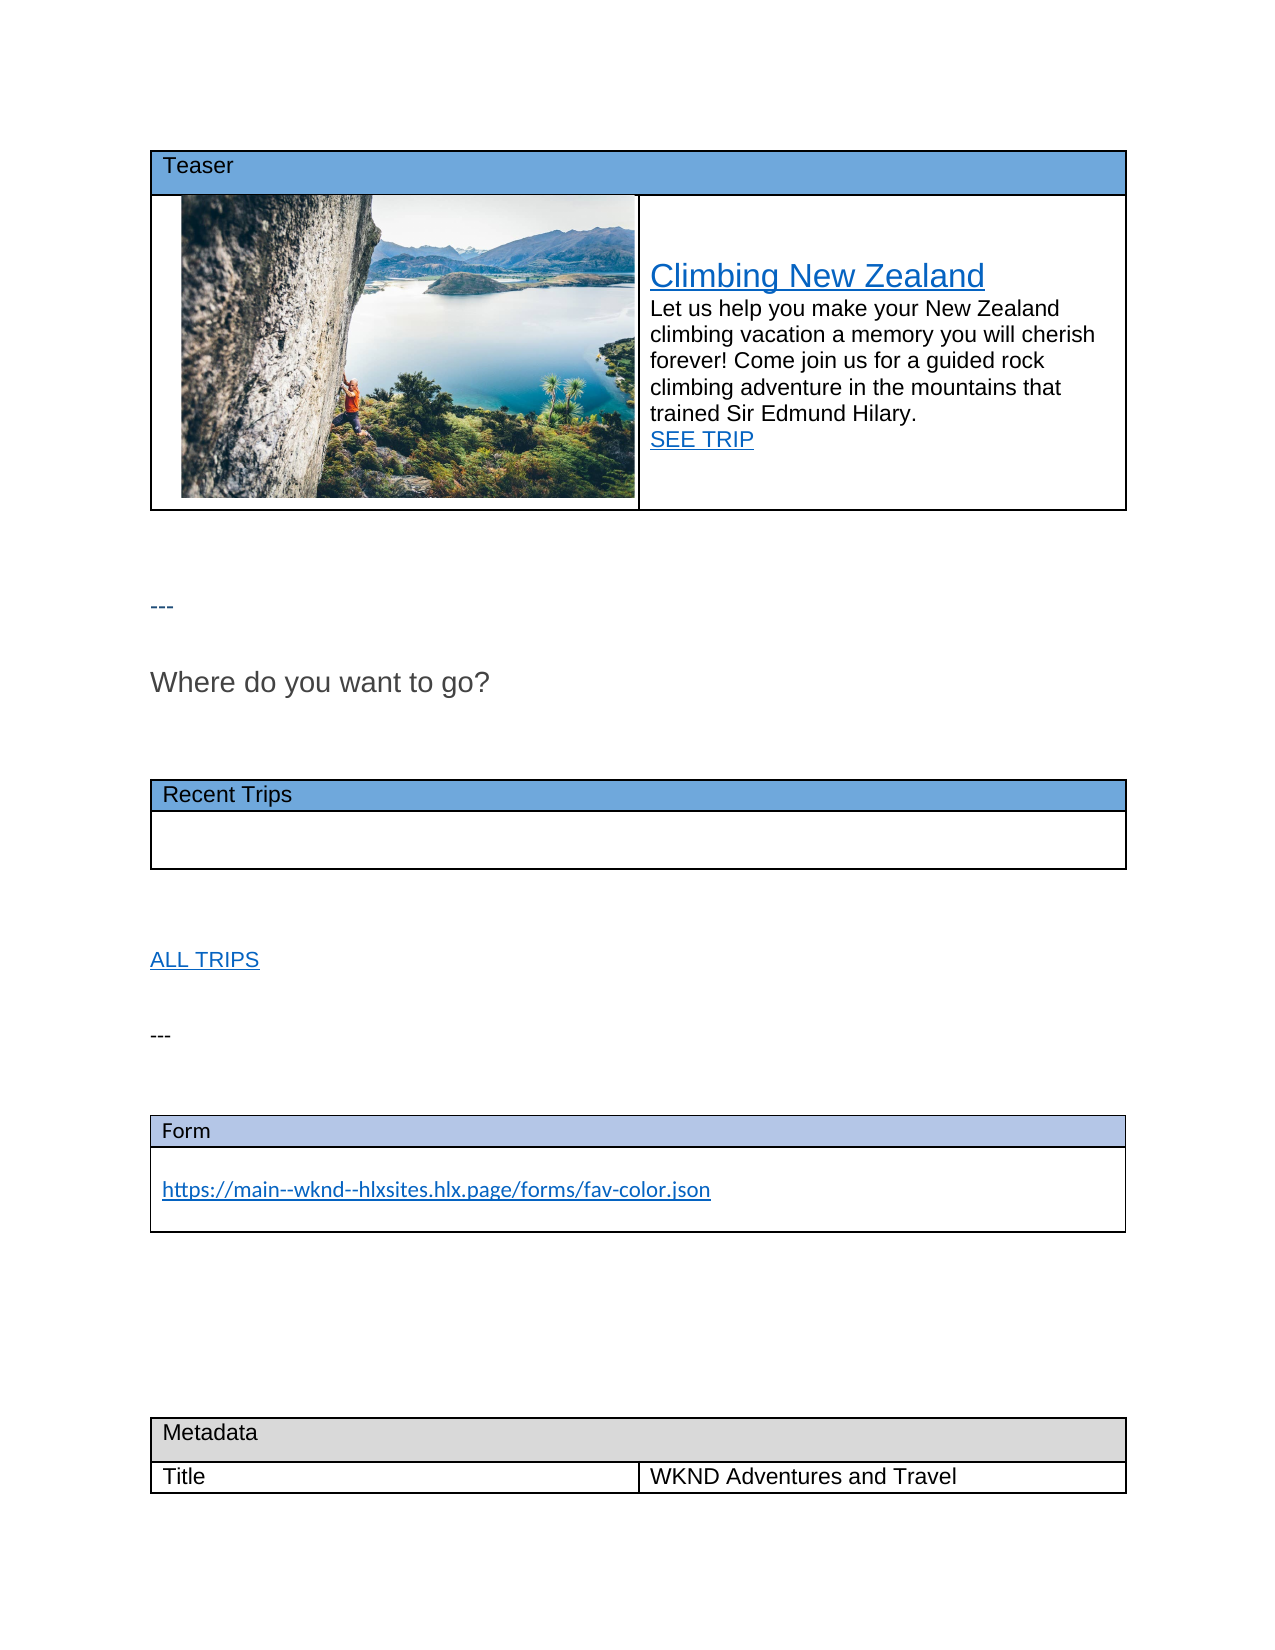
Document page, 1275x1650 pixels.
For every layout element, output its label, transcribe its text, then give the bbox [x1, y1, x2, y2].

table_cell WKND Adventures and Travel [640, 1463, 1125, 1492]
subtitle --- [150, 588, 1125, 659]
table_header Form [151, 1116, 1125, 1146]
text --- [150, 991, 1125, 1049]
text ALL TRIPS [150, 947, 1125, 972]
table_cell [152, 196, 638, 509]
table_header Recent Trips [152, 781, 1125, 810]
table_header Teaser [152, 152, 1125, 194]
table_header Metadata [152, 1419, 1125, 1461]
table_cell Climbing New Zealand Let us help you make your New Zealand climbing vacation a memory you will cherish forever! Come join us for a guided rock climbing adventure in the mountains that trained Sir Edmund Hilary. SEE TRIP [640, 196, 1125, 509]
table_cell [152, 812, 1125, 868]
table_cell https://main--wknd--hlxsites.hlx.page/forms/fav-color.json [151, 1148, 1125, 1231]
subtitle Where do you want to go? [150, 666, 1125, 699]
table_cell Title [152, 1463, 638, 1492]
